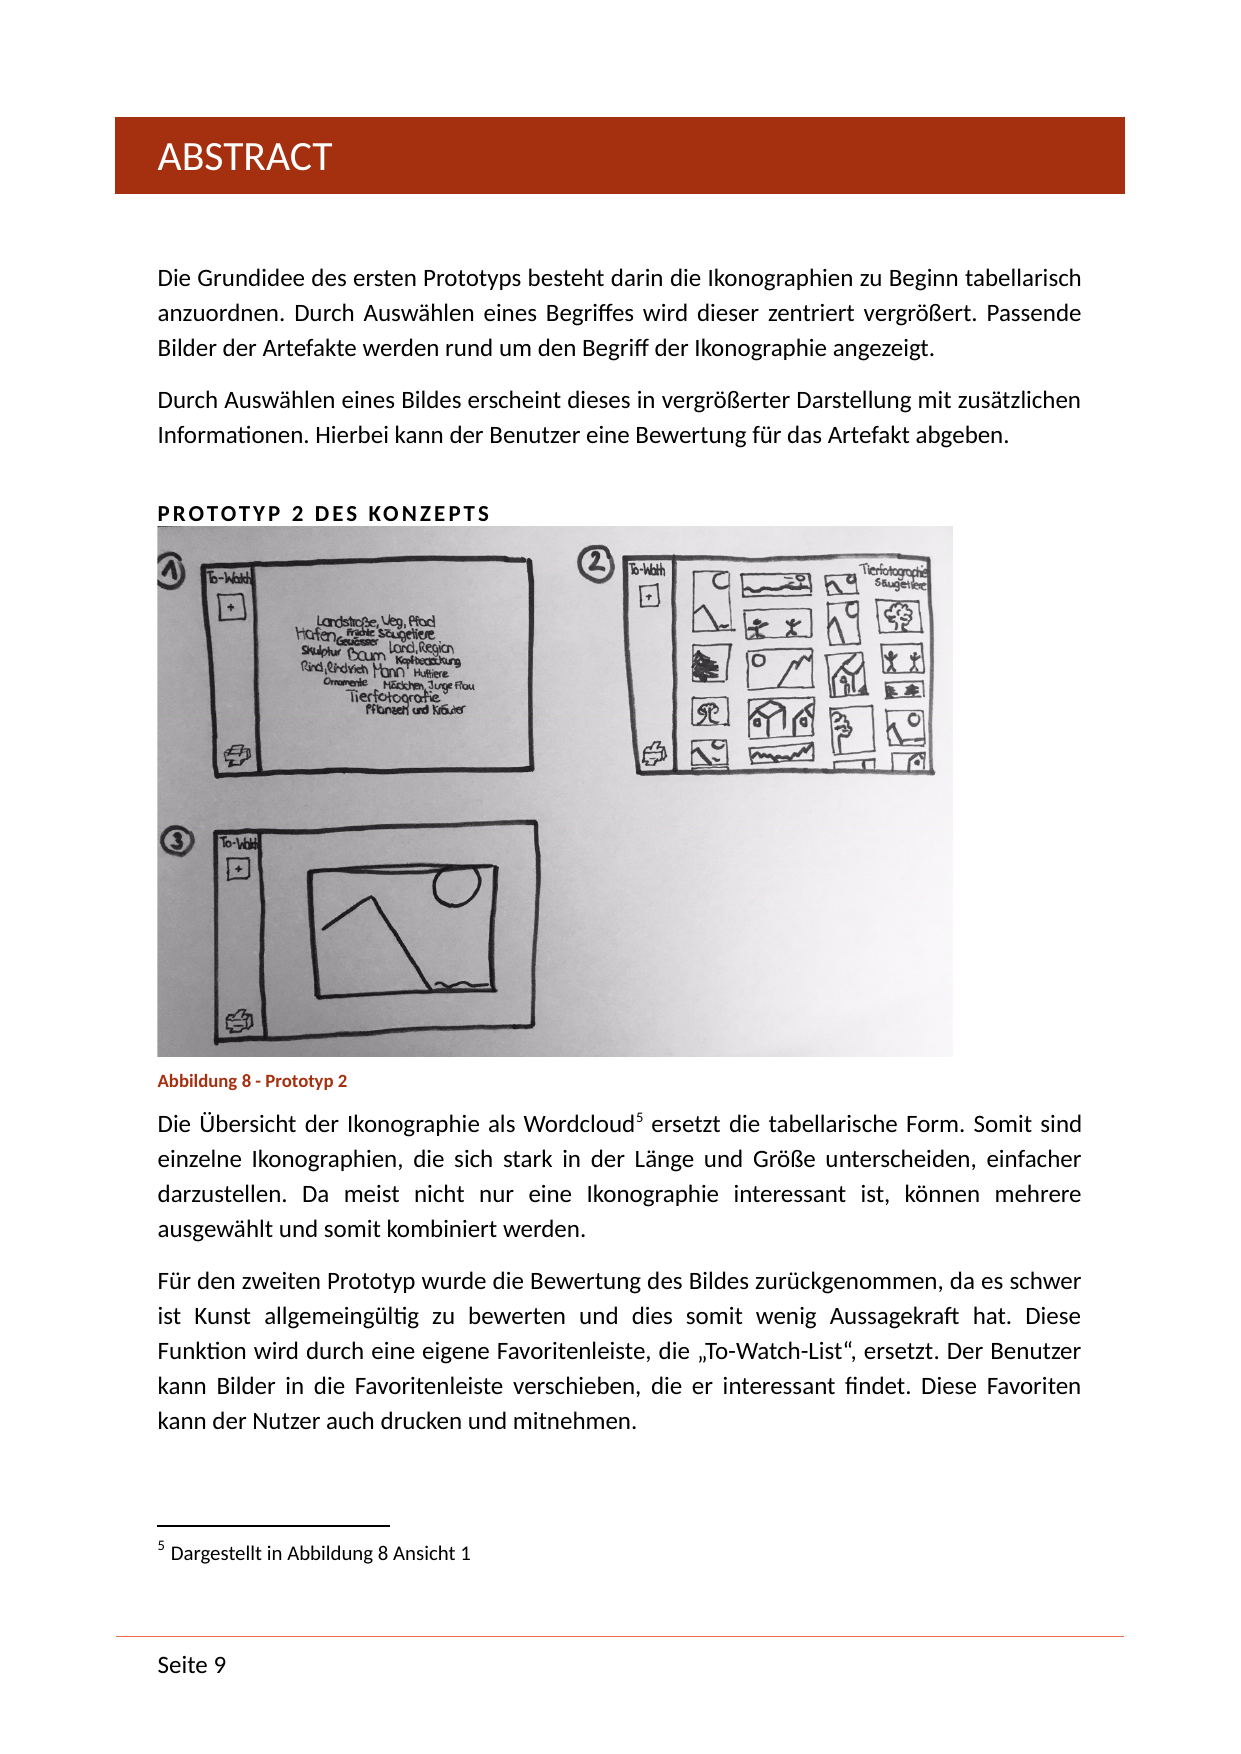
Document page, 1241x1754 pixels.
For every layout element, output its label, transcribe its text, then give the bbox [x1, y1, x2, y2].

text Die Übersicht der Ikonographie als Wordcloud ersetzt die tabellarische Form. Somit sind einzelne Ikonographien, die sich stark in der Länge und Größe unterscheiden, einfacher darzustellen. Da meist nicht nur eine Ikonographie interessant ist, können mehrere ausgewählt und somit kombiniert werden. [157, 1108, 1083, 1244]
text Durch Auswählen eines Bildes erscheint dieses in vergrößerter Darstellung mit zusätzlichen Informationen. Hierbei kann der Benutzer eine Bewertung für das Artefakt abgeben. [157, 384, 1083, 450]
text Prototyp 2 des konzepts [157, 499, 1083, 527]
text Die Grundidee des ersten Prototyps besteht darin die Ikonographien zu Beginn tabellarisch anzuordnen. Durch Auswählen eines Begriffes wird dieser zentriert vergrößert. Passende Bilder der Artefakte werden rund um den Begriff der Ikonographie angezeigt. [157, 262, 1083, 363]
picture [157, 526, 953, 1057]
text Für den zweiten Prototyp wurde die Bewertung des Bildes zurückgenommen, da es schwer ist Kunst allgemeingültig zu bewerten und dies somit wenig Aussagekraft hat. Diese Funktion wird durch eine eigene Favoritenleiste, die „To-Watch-List“, ersetzt. Der Benutzer kann Bilder in die Favoritenleiste verschieben, die er interessant findet. Diese Favoriten kann der Nutzer auch drucken und mitnehmen. [157, 1265, 1083, 1436]
text Abbildung 8 - Prototyp 2 [157, 1069, 1083, 1092]
